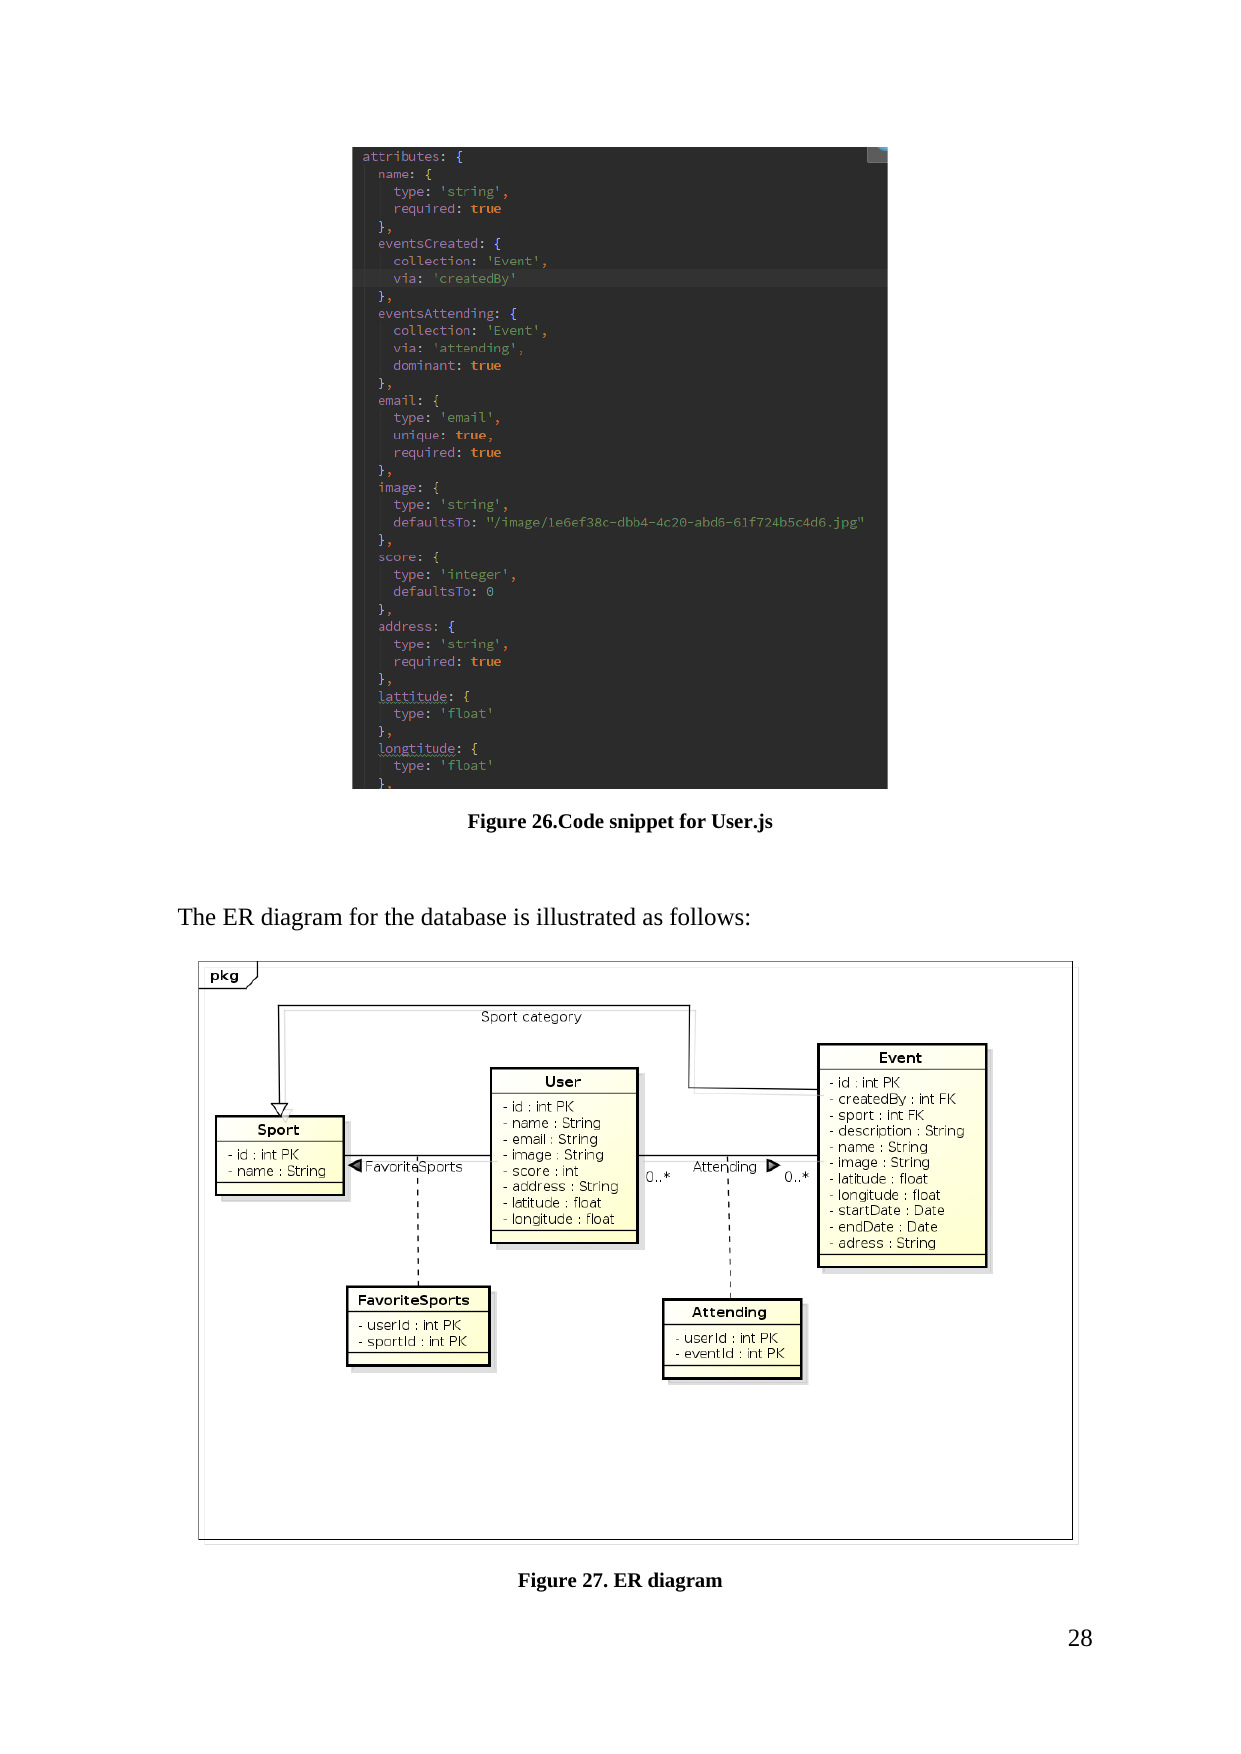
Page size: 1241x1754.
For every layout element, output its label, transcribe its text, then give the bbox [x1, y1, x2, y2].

text Figure 27. ER diagram [148, 1568, 1093, 1592]
text Figure 26.Code snippet for User.js [148, 809, 1093, 833]
picture [352, 147, 888, 789]
text The ER diagram for the database is illustrated as follows: [148, 902, 1093, 930]
picture [187, 949, 1083, 1550]
